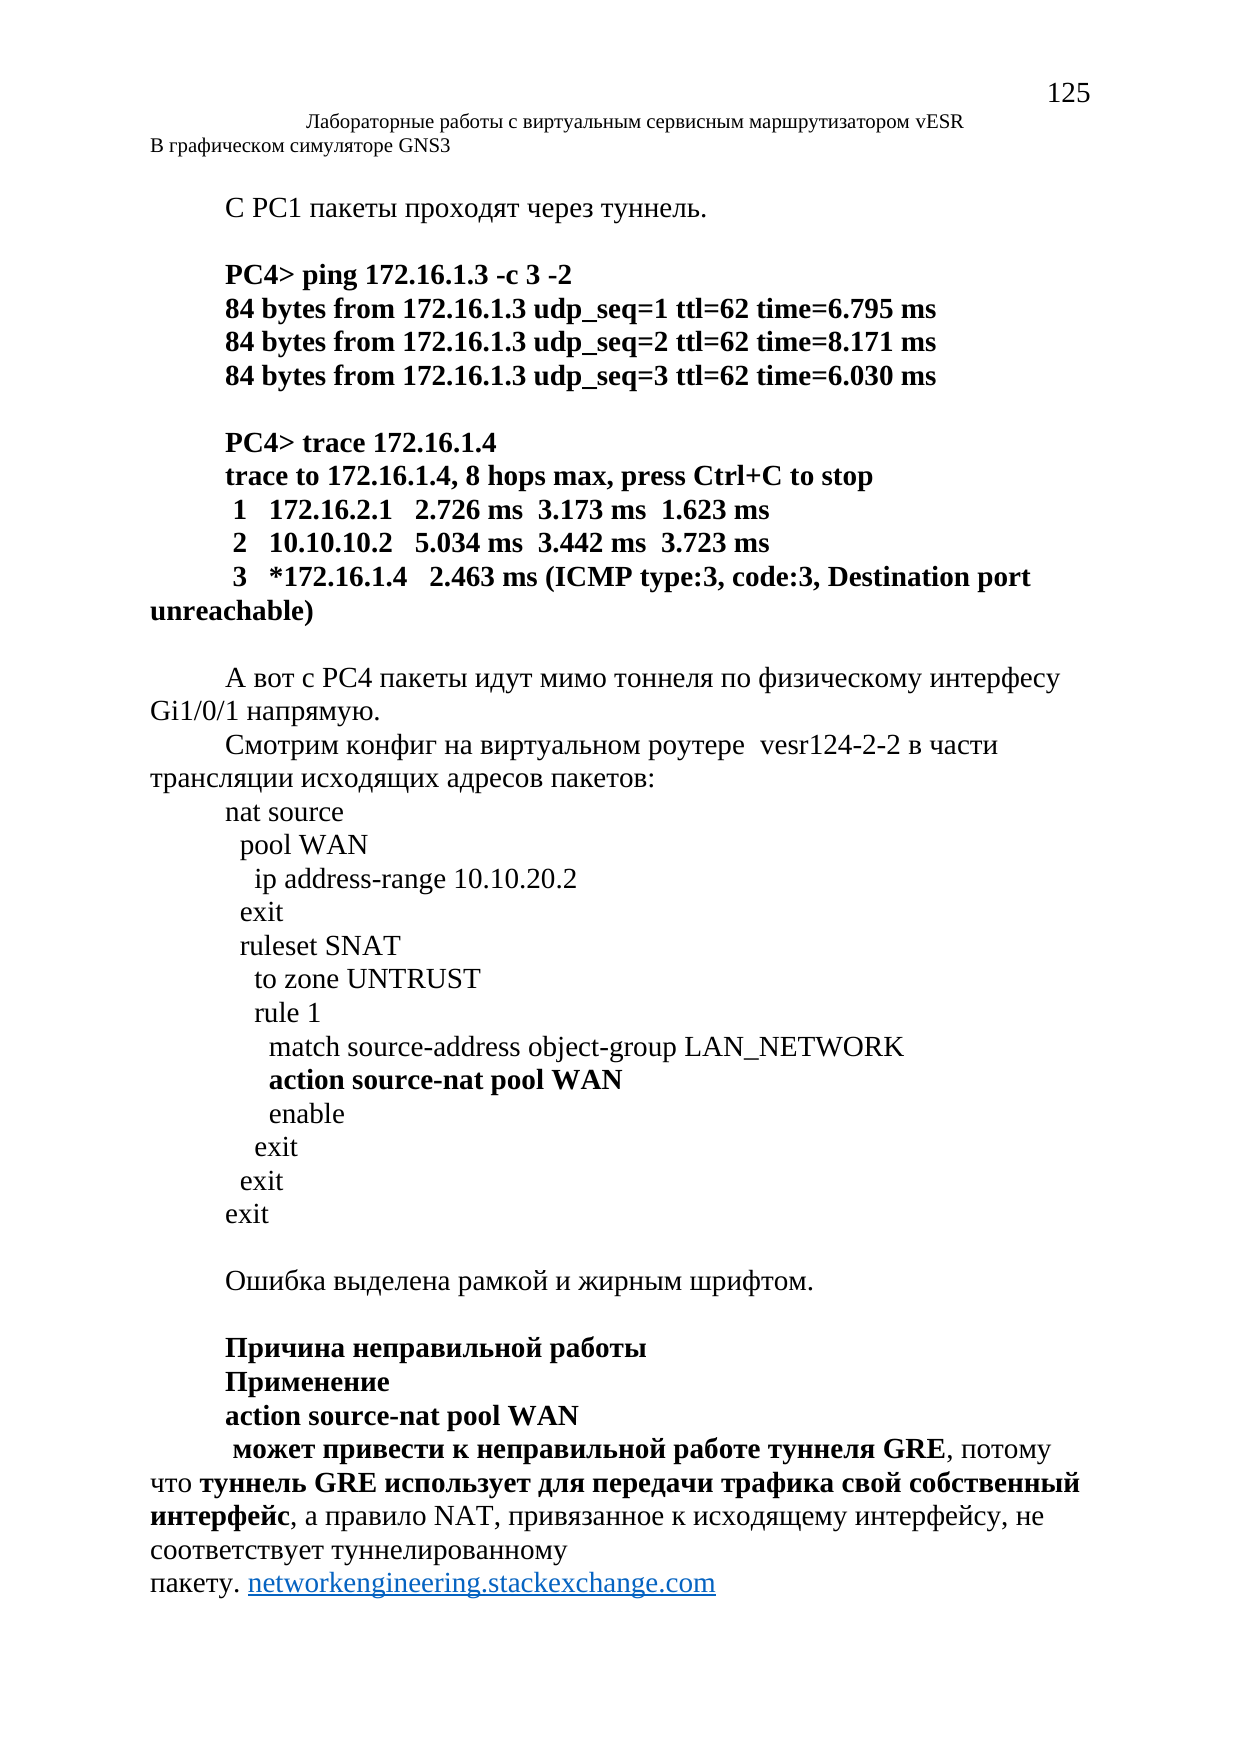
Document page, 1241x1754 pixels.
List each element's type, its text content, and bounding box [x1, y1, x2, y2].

text exit [150, 1129, 1090, 1163]
text Ошибка выделена рамкой и жирным шрифтом. [150, 1263, 1090, 1297]
text exit [150, 894, 1090, 928]
text 84 bytes from 172.16.1.3 udp_seq=3 ttl=62 time=6.030 ms [150, 358, 1090, 391]
text 84 bytes from 172.16.1.3 udp_seq=1 ttl=62 time=6.795 ms [150, 291, 1090, 324]
text ruleset SNAT [150, 928, 1090, 962]
text action source-nat pool WAN [150, 1398, 1090, 1431]
text 84 bytes from 172.16.1.3 udp_seq=2 ttl=62 time=8.171 ms [150, 324, 1090, 358]
text pool WAN [150, 827, 1090, 861]
text Применение [150, 1364, 1090, 1398]
text nat source [150, 794, 1090, 827]
text action source-nat pool WAN [150, 1062, 1090, 1096]
text Смотрим конфиг на виртуальном роутере vesr124-2-2 в части трансляции исходящих адресов пакетов: [150, 727, 1090, 794]
text rule 1 [150, 995, 1090, 1029]
text PC4> ping 172.16.1.3 -c 3 -2 [150, 257, 1090, 291]
text enable [150, 1096, 1090, 1129]
text ip address-range 10.10.20.2 [150, 861, 1090, 894]
text match source-address object-group LAN_NETWORK [150, 1029, 1090, 1062]
text А вот с РС4 пакеты идут мимо тоннеля по физическому интерфесу Gi1/0/1 напрямую. [150, 660, 1090, 727]
text может привести к неправильной работе туннеля GRE, потому что туннель GRE использует для передачи трафика свой собственный интерфейс, а правило NAT, привязанное к исходящему интерфейсу, не соответствует туннелированному пакету. networkengineering.stackexchange.com [150, 1431, 1090, 1599]
text 3 *172.16.1.4 2.463 ms (ICMP type:3, code:3, Destination port unreachable) [150, 559, 1090, 626]
text 1 172.16.2.1 2.726 ms 3.173 ms 1.623 ms [150, 492, 1090, 526]
text trace to 172.16.1.4, 8 hops max, press Ctrl+C to stop [150, 458, 1090, 492]
text exit [150, 1196, 1090, 1230]
text Причина неправильной работы [150, 1331, 1090, 1364]
text 2 10.10.10.2 5.034 ms 3.442 ms 3.723 ms [150, 526, 1090, 559]
text to zone UNTRUST [150, 962, 1090, 995]
text PC4> trace 172.16.1.4 [150, 425, 1090, 458]
text exit [150, 1163, 1090, 1196]
text C PC1 пакеты проходят через туннель. [150, 190, 1090, 224]
